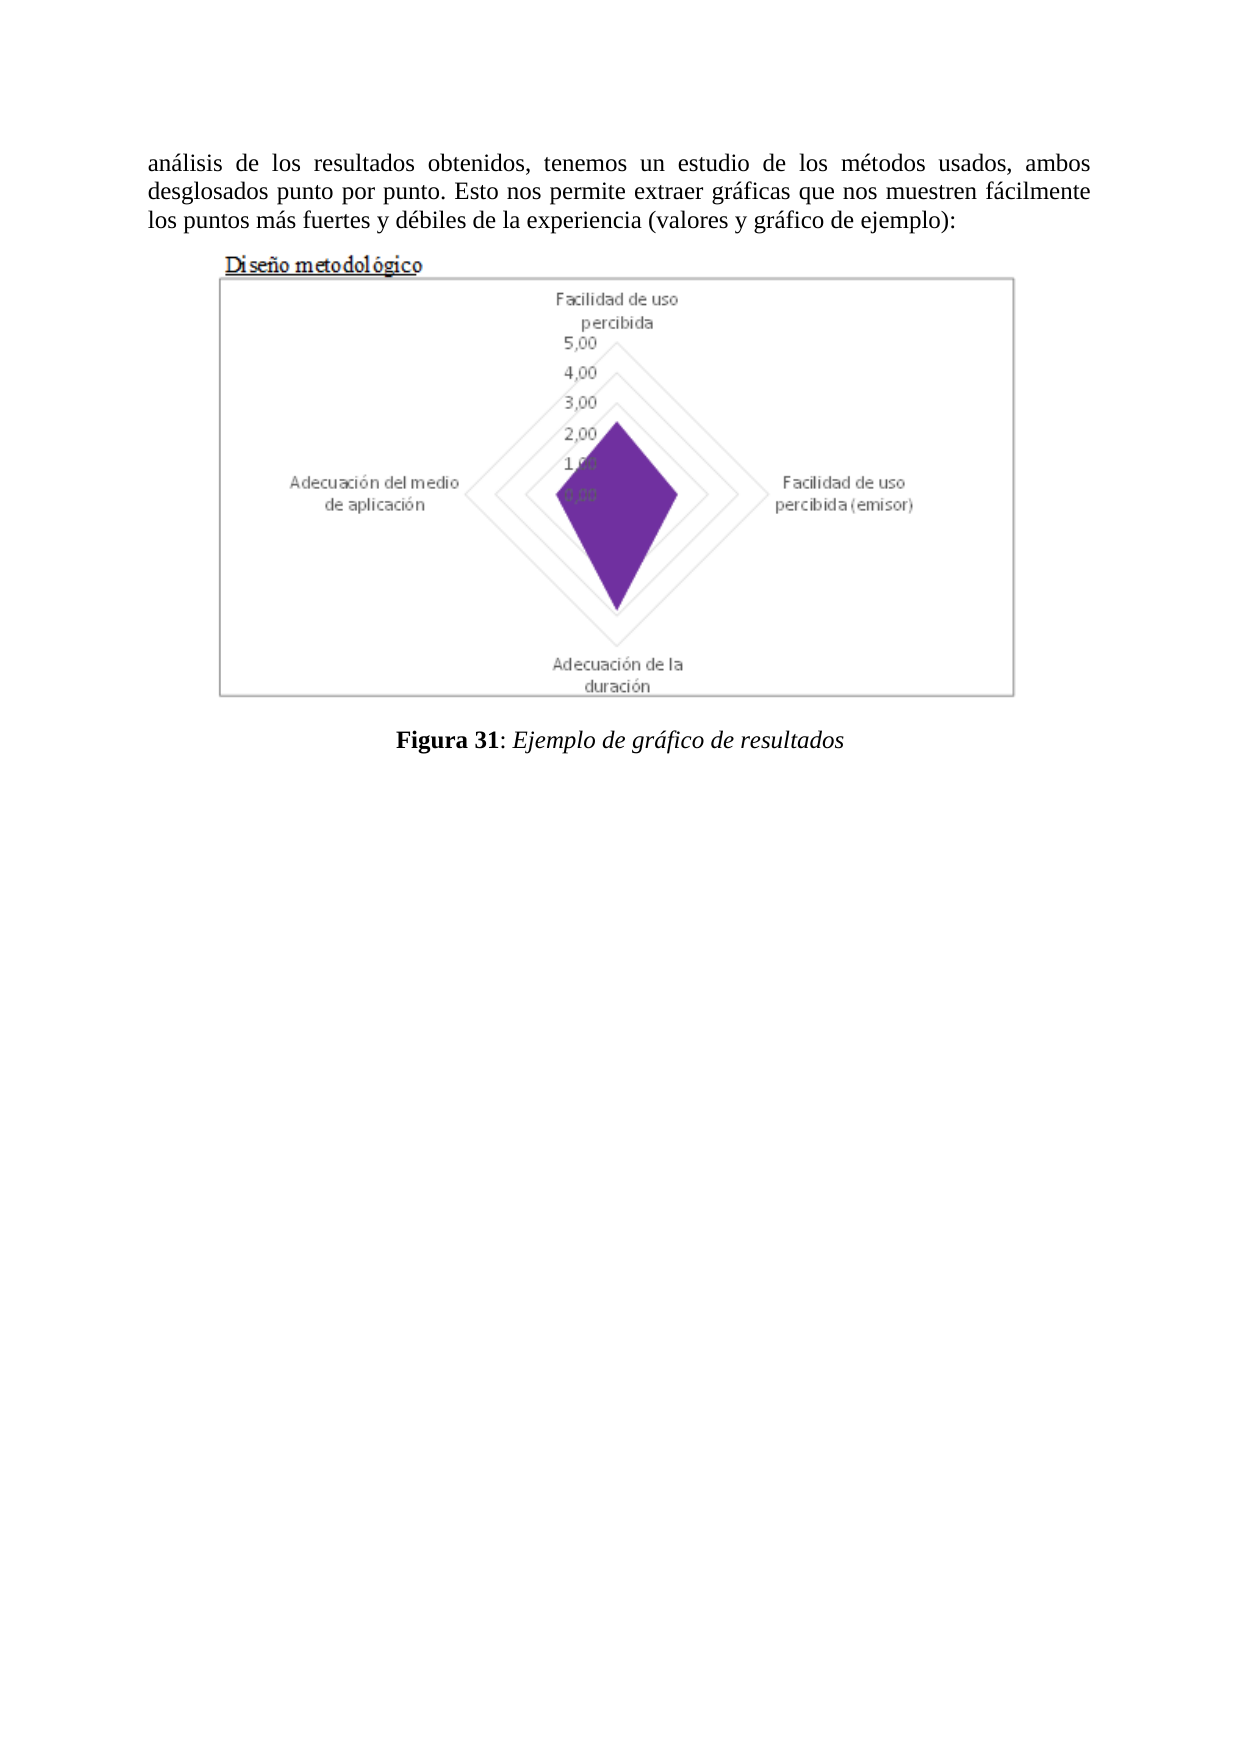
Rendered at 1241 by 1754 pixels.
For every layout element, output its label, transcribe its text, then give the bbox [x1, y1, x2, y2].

picture [210, 246, 1030, 713]
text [148, 148, 1092, 234]
text Figura 31: Ejemplo de gráfico de resultados [148, 725, 1092, 753]
